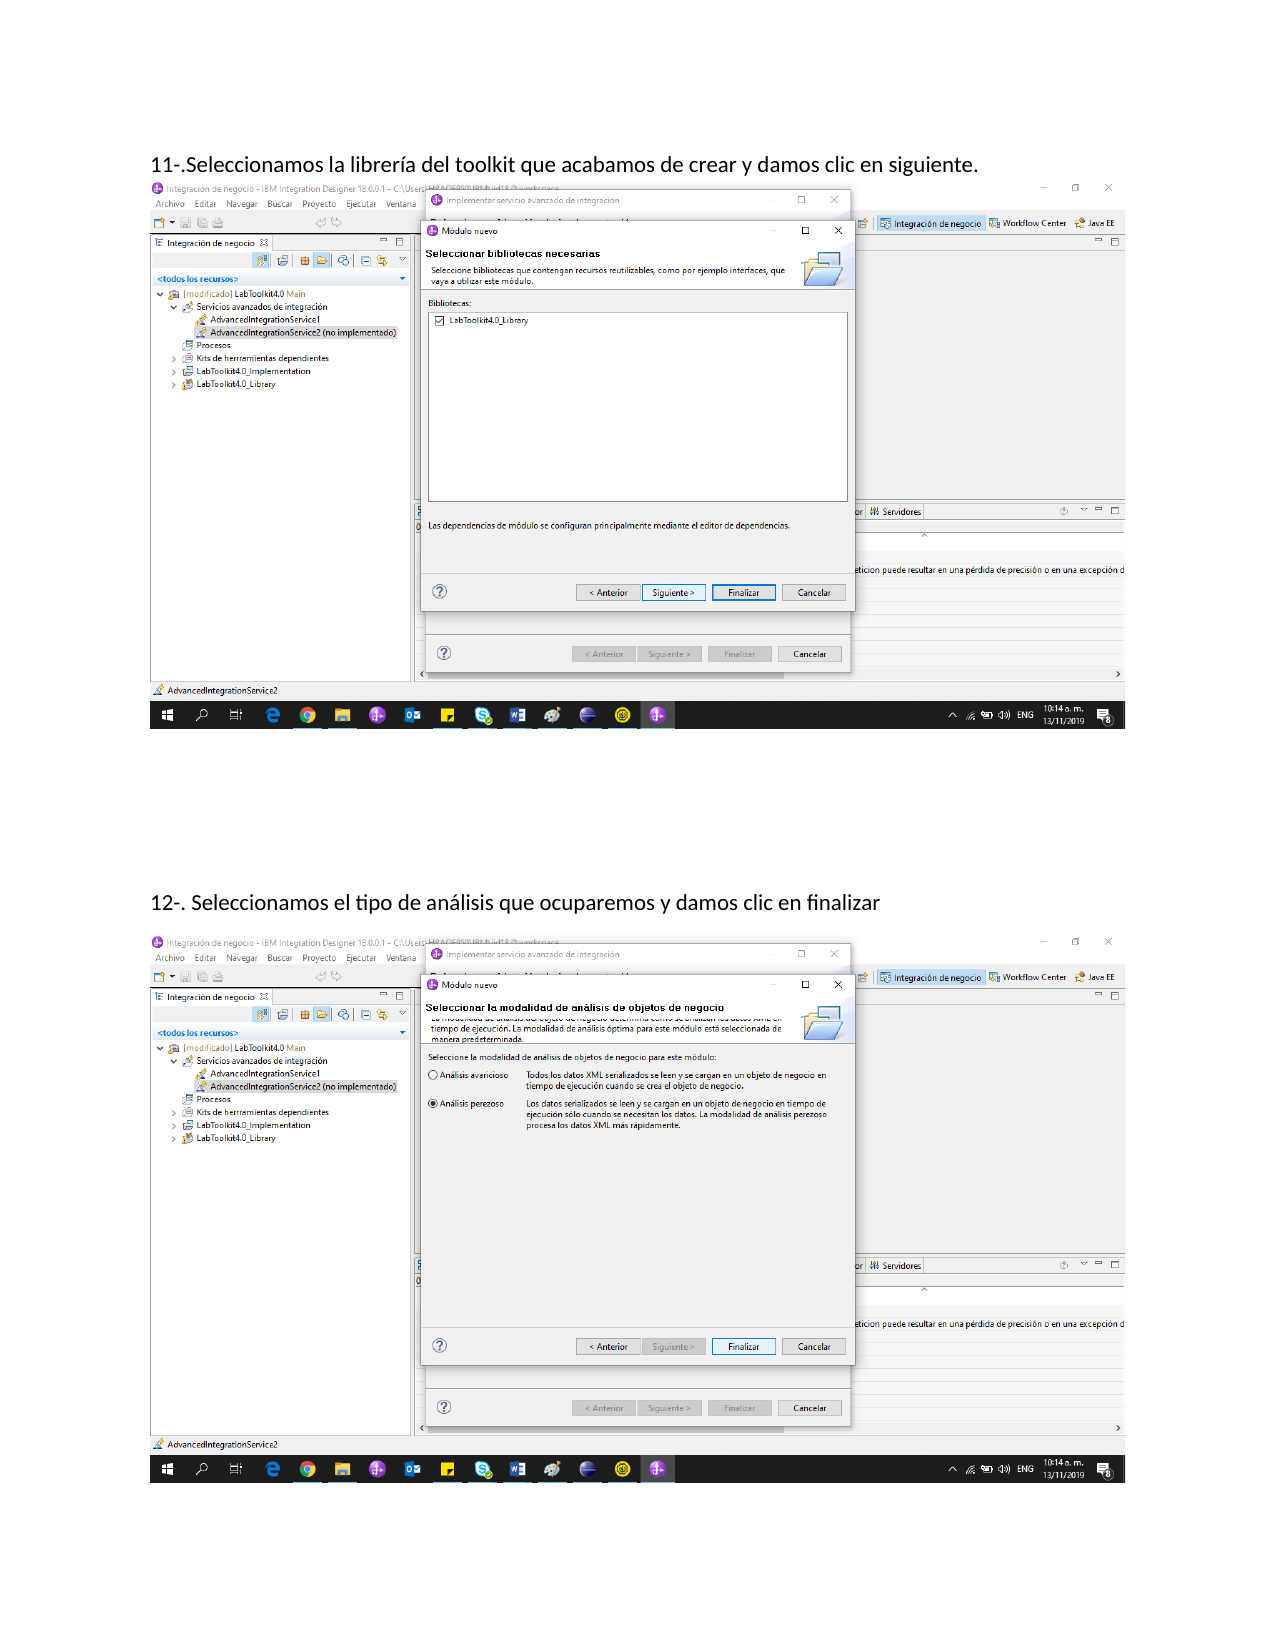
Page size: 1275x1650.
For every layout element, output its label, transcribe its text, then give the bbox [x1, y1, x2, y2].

picture [150, 934, 1125, 1483]
text 12-. Seleccionamos el tipo de análisis que ocuparemos y damos clic en finalizar [150, 888, 1125, 916]
picture [150, 180, 1125, 729]
text 11-.Seleccionamos la librería del toolkit que acabamos de crear y damos clic en siguiente. [150, 150, 1125, 180]
